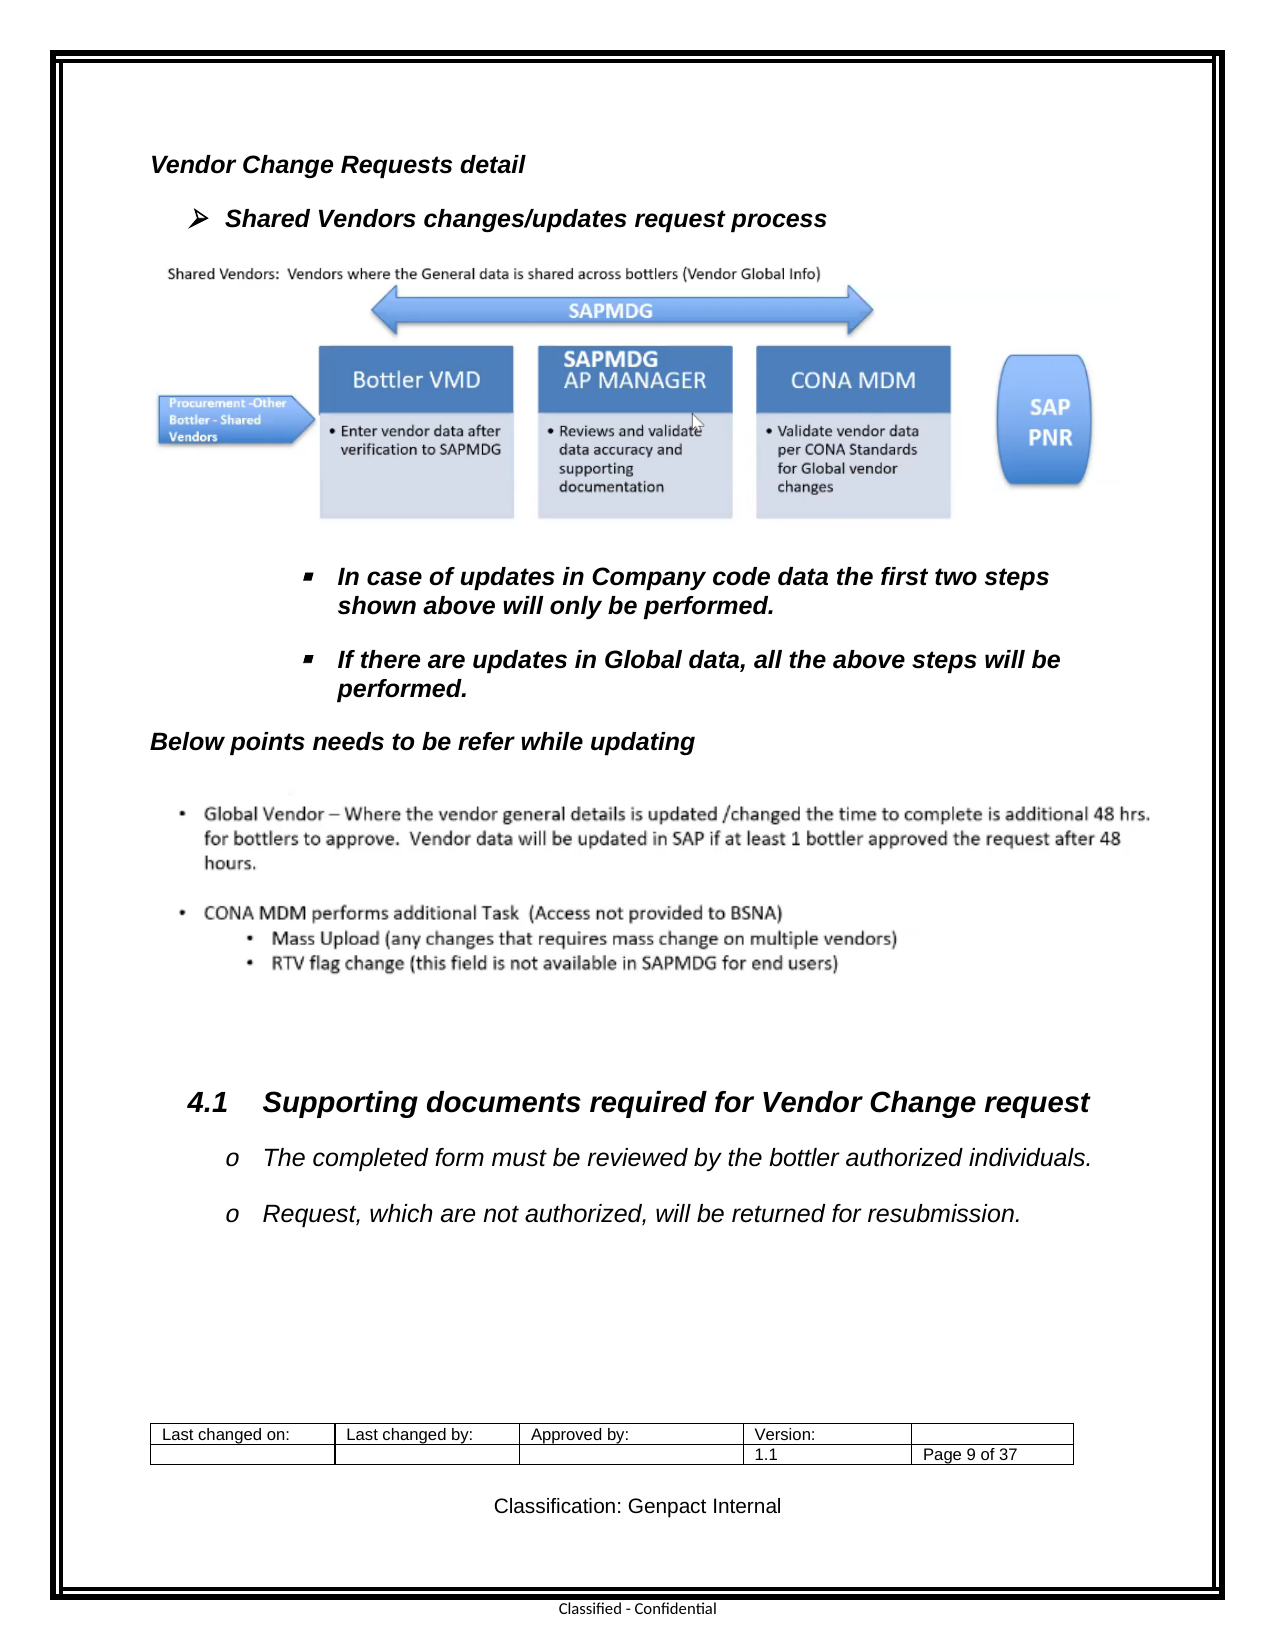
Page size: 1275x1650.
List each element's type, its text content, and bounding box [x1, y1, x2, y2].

subtitle Vendor Change Requests detail [150, 150, 1125, 179]
picture [150, 781, 1212, 1006]
list Supporting documents required for Vendor Change request [187, 1085, 1125, 1118]
text Below points needs to be refer while updating [150, 727, 1125, 756]
list Shared Vendors changes/updates request process [187, 204, 1125, 233]
list In case of updates in Company code data the first two steps shown above will only be performed. [300, 562, 1125, 620]
list The completed form must be reviewed by the bottler authorized individuals. [225, 1143, 1125, 1174]
list If there are updates in Global data, all the above steps will be performed. [300, 645, 1125, 702]
picture [150, 257, 1125, 537]
list Request, which are not authorized, will be returned for resubmission. [225, 1199, 1125, 1230]
